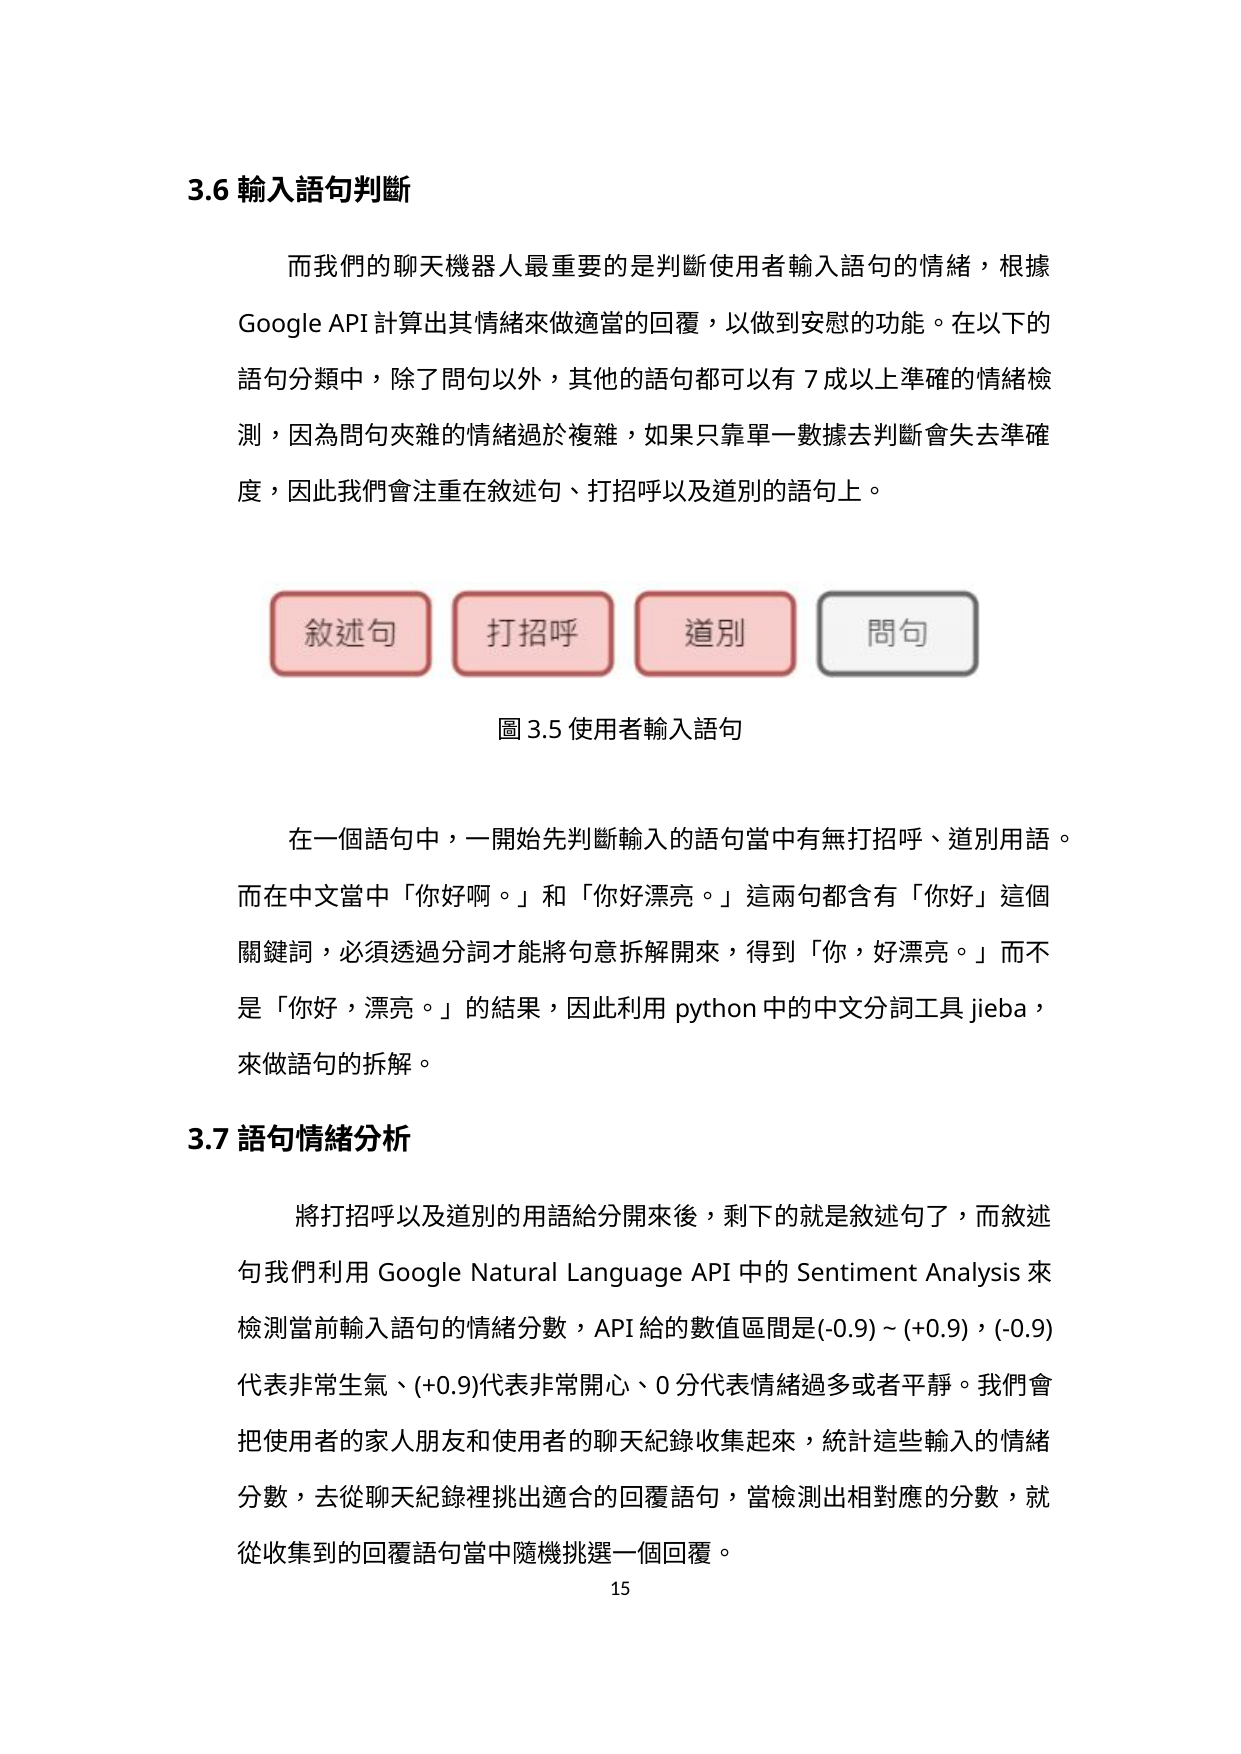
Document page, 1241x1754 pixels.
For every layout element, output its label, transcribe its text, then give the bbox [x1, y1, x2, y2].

picture [260, 581, 980, 679]
text 而我們的聊天機器人最重要的是判斷使用者輸入語句的情緒，根據Google API計算出其情緒來做適當的回覆，以做到安慰的功能。在以下的語句分類中，除了問句以外，其他的語句都可以有7成以上準確的情緒檢測，因為問句夾雜的情緒過於複雜，如果只靠單一數據去判斷會失去準確度，因此我們會注重在敘述句、打招呼以及道別的語句上。 [238, 246, 1053, 509]
text 3.7 語句情緒分析 [187, 1100, 1053, 1175]
text 3.6 輸入語句判斷 [187, 150, 1053, 225]
text 在一個語句中，一開始先判斷輸入的語句當中有無打招呼、道別用語。而在中文當中「你好啊。」和「你好漂亮。」這兩句都含有「你好」這個關鍵詞，必須透過分詞才能將句意拆解開來，得到「你，好漂亮。」而不是「你好，漂亮。」的結果，因此利用python中的中文分詞工具jieba，來做語句的拆解。 [238, 819, 1053, 1082]
text 將打招呼以及道別的用語給分開來後，剩下的就是敘述句了，而敘述句我們利用Google Natural Language API中的Sentiment Analysis來檢測當前輸入語句的情緒分數，API給的數值區間是(-0.9) ~ (+0.9)，(-0.9)代表非常生氣、(+0.9)代表非常開心、0分代表情緒過多或者平靜。我們會把使用者的家人朋友和使用者的聊天紀錄收集起來，統計這些輸入的情緒分數，去從聊天紀錄裡挑出適合的回覆語句，當檢測出相對應的分數，就從收集到的回覆語句當中隨機挑選一個回覆。 [238, 1196, 1053, 1571]
text 圖3.5 使用者輸入語句 [187, 709, 1053, 746]
